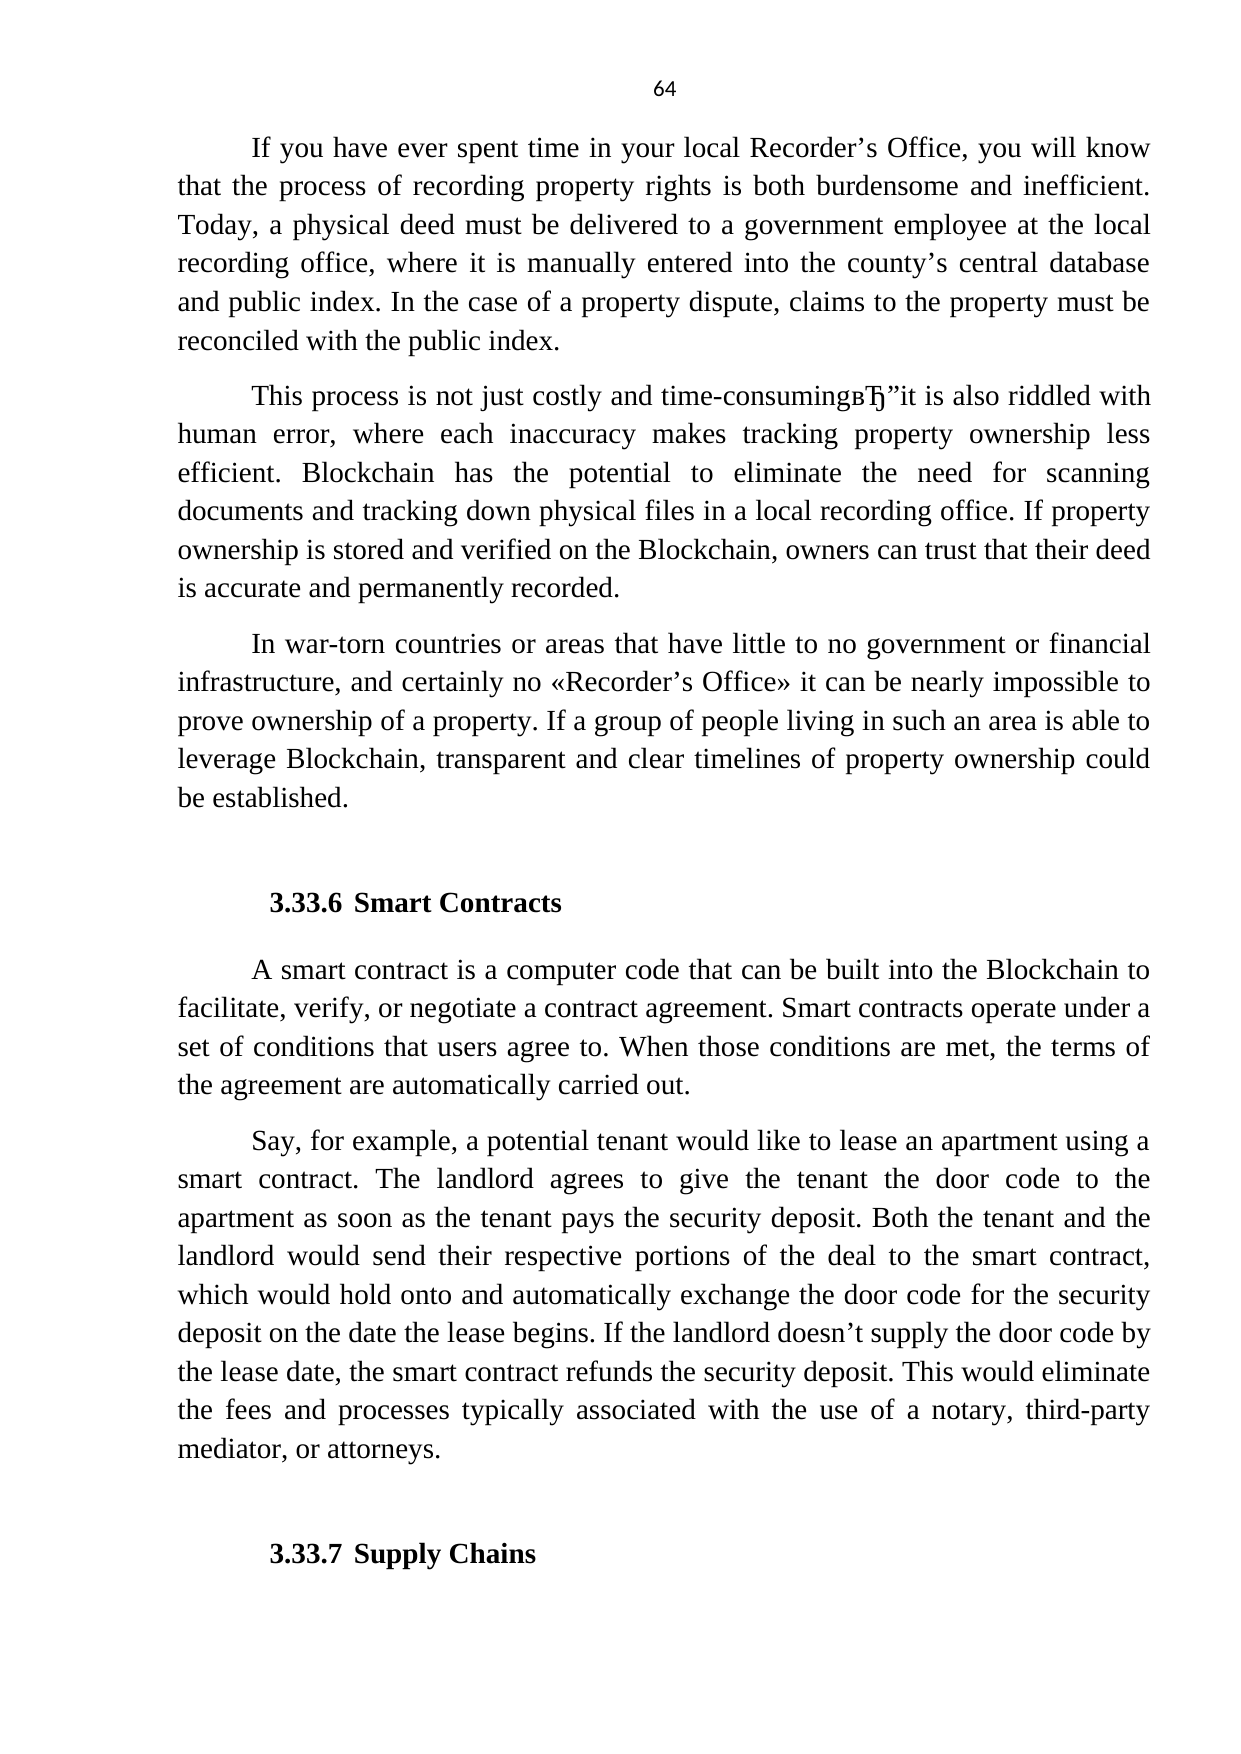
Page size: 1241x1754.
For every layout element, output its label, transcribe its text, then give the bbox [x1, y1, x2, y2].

text Say, for example, a potential tenant would like to lease an apartment using a smart contract. The landlord agrees to give the tenant the door code to the apartment as soon as the tenant pays the security deposit. Both the tenant and the landlord would send their respective portions of the deal to the smart contract, which would hold onto and automatically exchange the door code for the security deposit on the date the lease begins. If the landlord doesn’t supply the door code by the lease date, the smart contract refunds the security deposit. This would eliminate the fees and processes typically associated with the use of a notary, third-party mediator, or attorneys. [177, 1123, 1152, 1464]
text In war-torn countries or areas that have little to no government or financial infrastructure, and certainly no «Recorder’s Office» it can be nearly impossible to prove ownership of a property. If a group of people living in such an area is able to leverage Blockchain, transparent and clear timelines of property ownership could be established. [177, 626, 1152, 813]
subtitle Smart Contracts [269, 885, 1152, 918]
text This process is not just costly and time-consumingвЂ”it is also riddled with human error, where each inaccuracy makes tracking property ownership less efficient. Blockchain has the potential to eliminate the need for scanning documents and tracking down physical files in a local recording office. If property ownership is stored and verified on the Blockchain, owners can trust that their deed is accurate and permanently recorded. [177, 378, 1152, 604]
text If you have ever spent time in your local Recorder’s Office, you will know that the process of recording property rights is both burdensome and inefficient. Today, a physical deed must be delivered to a government employee at the local recording office, where it is manually entered into the county’s central database and public index. In the case of a property dispute, claims to the property must be reconciled with the public index. [177, 130, 1152, 356]
text A smart contract is a computer code that can be built into the Blockchain to facilitate, verify, or negotiate a contract agreement. Smart contracts operate under a set of conditions that users agree to. When those conditions are met, the terms of the agreement are automatically carried out. [177, 952, 1152, 1101]
subtitle Supply Chains [269, 1536, 1152, 1569]
